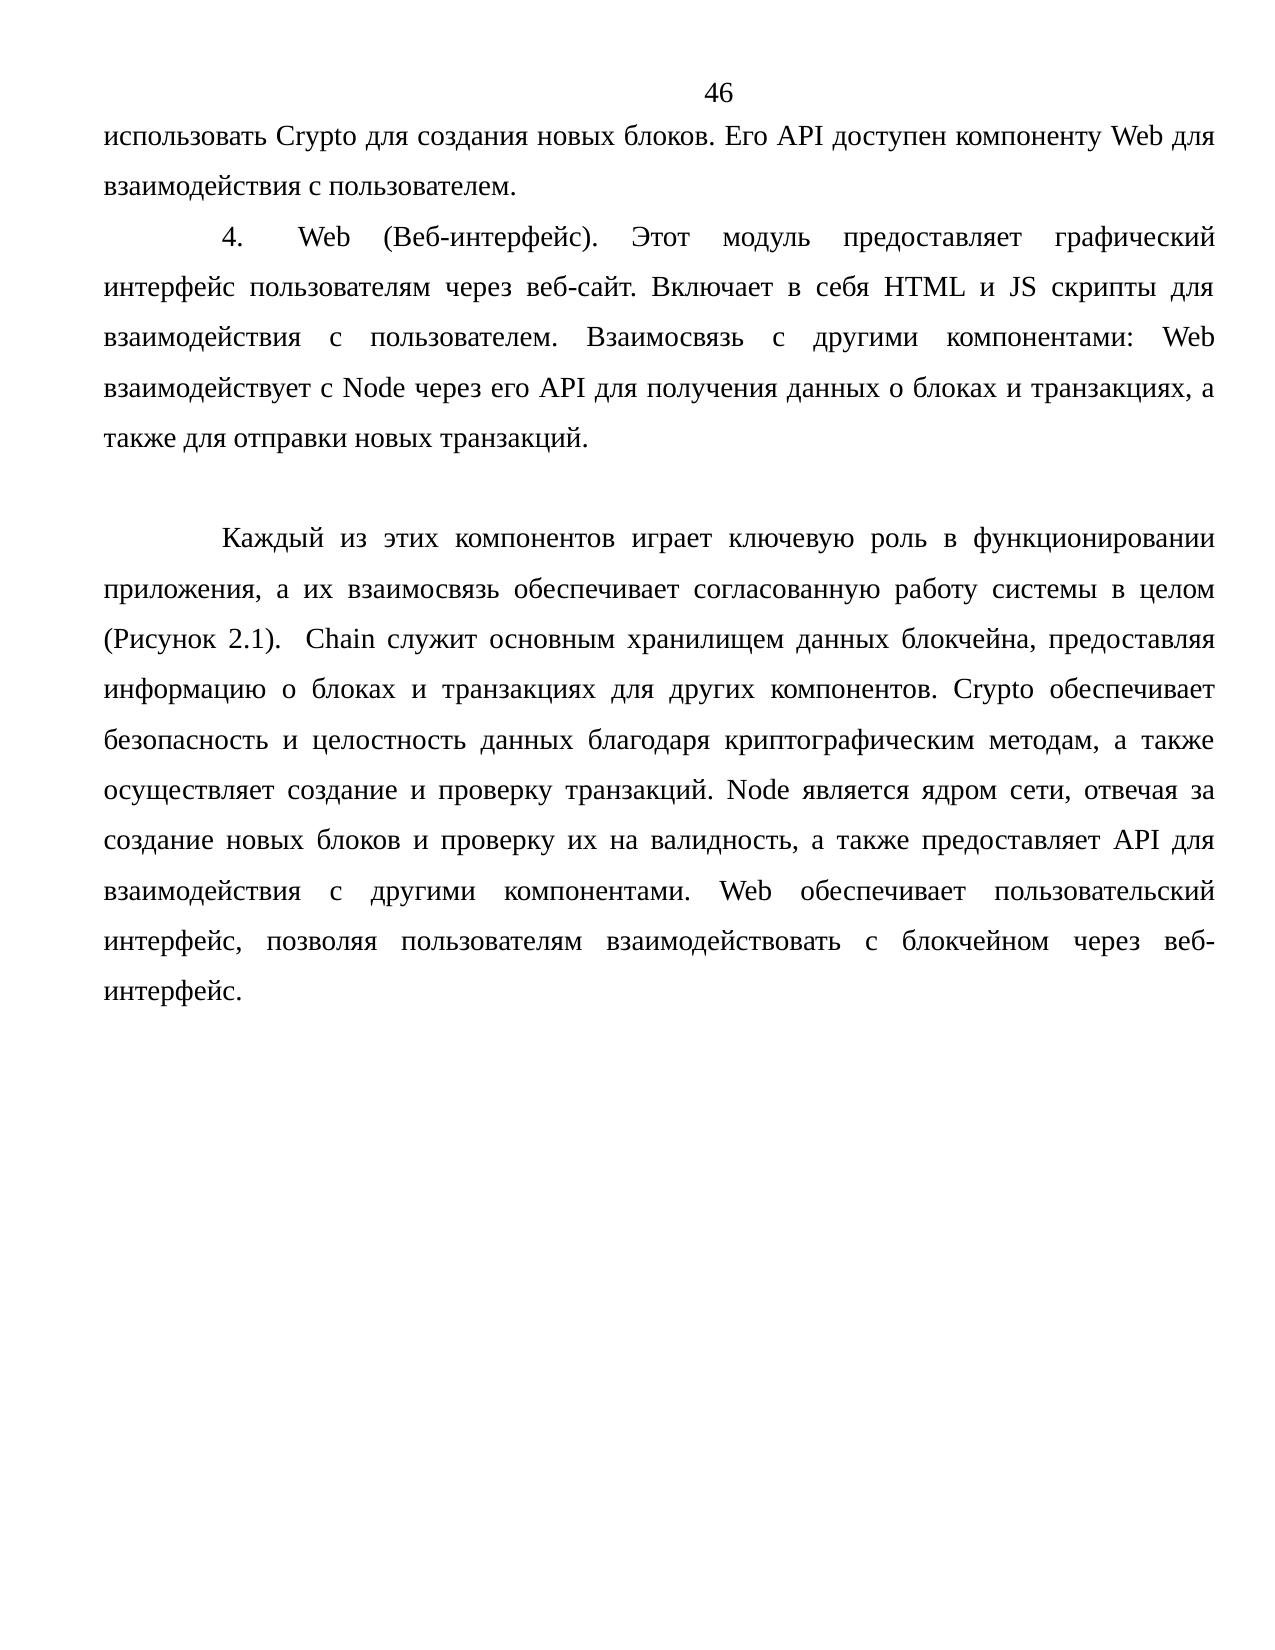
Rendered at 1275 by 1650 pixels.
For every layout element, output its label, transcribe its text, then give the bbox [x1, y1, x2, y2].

text Каждый из этих компонентов играет ключевую роль в функционировании приложения, а их взаимосвязь обеспечивает согласованную работу системы в целом (Рисунок 2.1). Chain служит основным хранилищем данных блокчейна, предоставляя информацию о блоках и транзакциях для других компонентов. Crypto обеспечивает безопасность и целостность данных благодаря криптографическим методам, а также осуществляет создание и проверку транзакций. Node является ядром сети, отвечая за создание новых блоков и проверку их на валидность, а также предоставляет API для взаимодействия с другими компонентами. Web обеспечивает пользовательский интерфейс, позволяя пользователям взаимодействовать с блокчейном через веб-интерфейс. [103, 521, 1216, 1007]
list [103, 118, 1216, 202]
list Web (Веб-интерфейс). Этот модуль предоставляет графический интерфейс пользователям через веб-сайт. Включает в себя HTML и JS скрипты для взаимодействия с пользователем. Взаимосвязь с другими компонентами: Web взаимодействует с Node через его API для получения данных о блоках и транзакциях, а также для отправки новых транзакций. [103, 219, 1216, 453]
